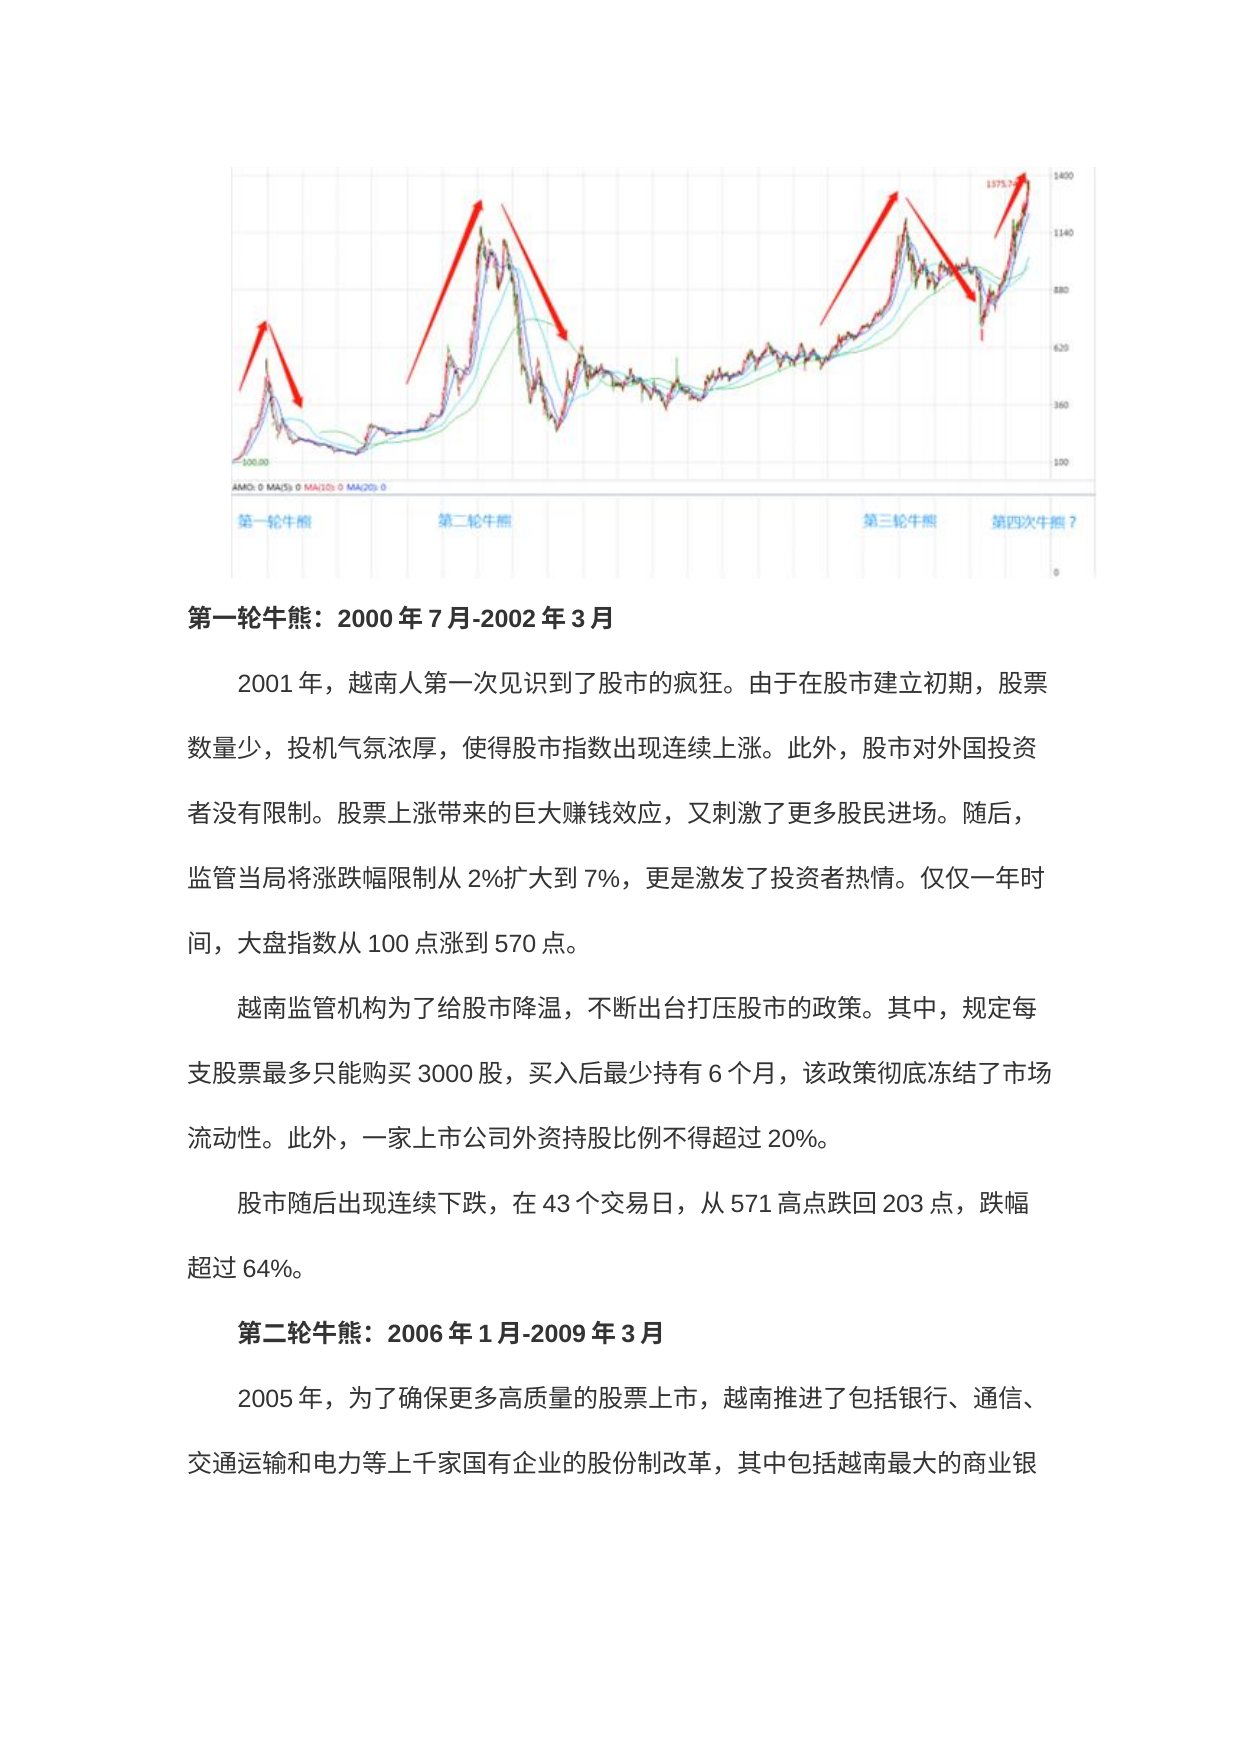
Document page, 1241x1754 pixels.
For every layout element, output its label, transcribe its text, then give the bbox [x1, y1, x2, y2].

text 越南监管机构为了给股市降温，不断出台打压股市的政策。其中，规定每支股票最多只能购买3000股，买入后最少持有6个月，该政策彻底冻结了市场流动性。此外，一家上市公司外资持股比例不得超过20%。 [187, 974, 1053, 1169]
text 2001年，越南人第一次见识到了股市的疯狂。由于在股市建立初期，股票数量少，投机气氛浓厚，使得股市指数出现连续上涨。此外，股市对外国投资者没有限制。股票上涨带来的巨大赚钱效应，又刺激了更多股民进场。随后，监管当局将涨跌幅限制从2%扩大到7%，更是激发了投资者热情。仅仅一年时间，大盘指数从100点涨到570点。 [187, 649, 1053, 974]
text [187, 1364, 1053, 1494]
text 第二轮牛熊：2006年1月-2009年3月 [187, 1299, 1053, 1364]
text 股市随后出现连续下跌，在43个交易日，从571高点跌回203点，跌幅超过64%。 [187, 1169, 1053, 1299]
picture [231, 167, 1097, 579]
text 第一轮牛熊：2000年7月-2002年3月 [187, 584, 1053, 649]
